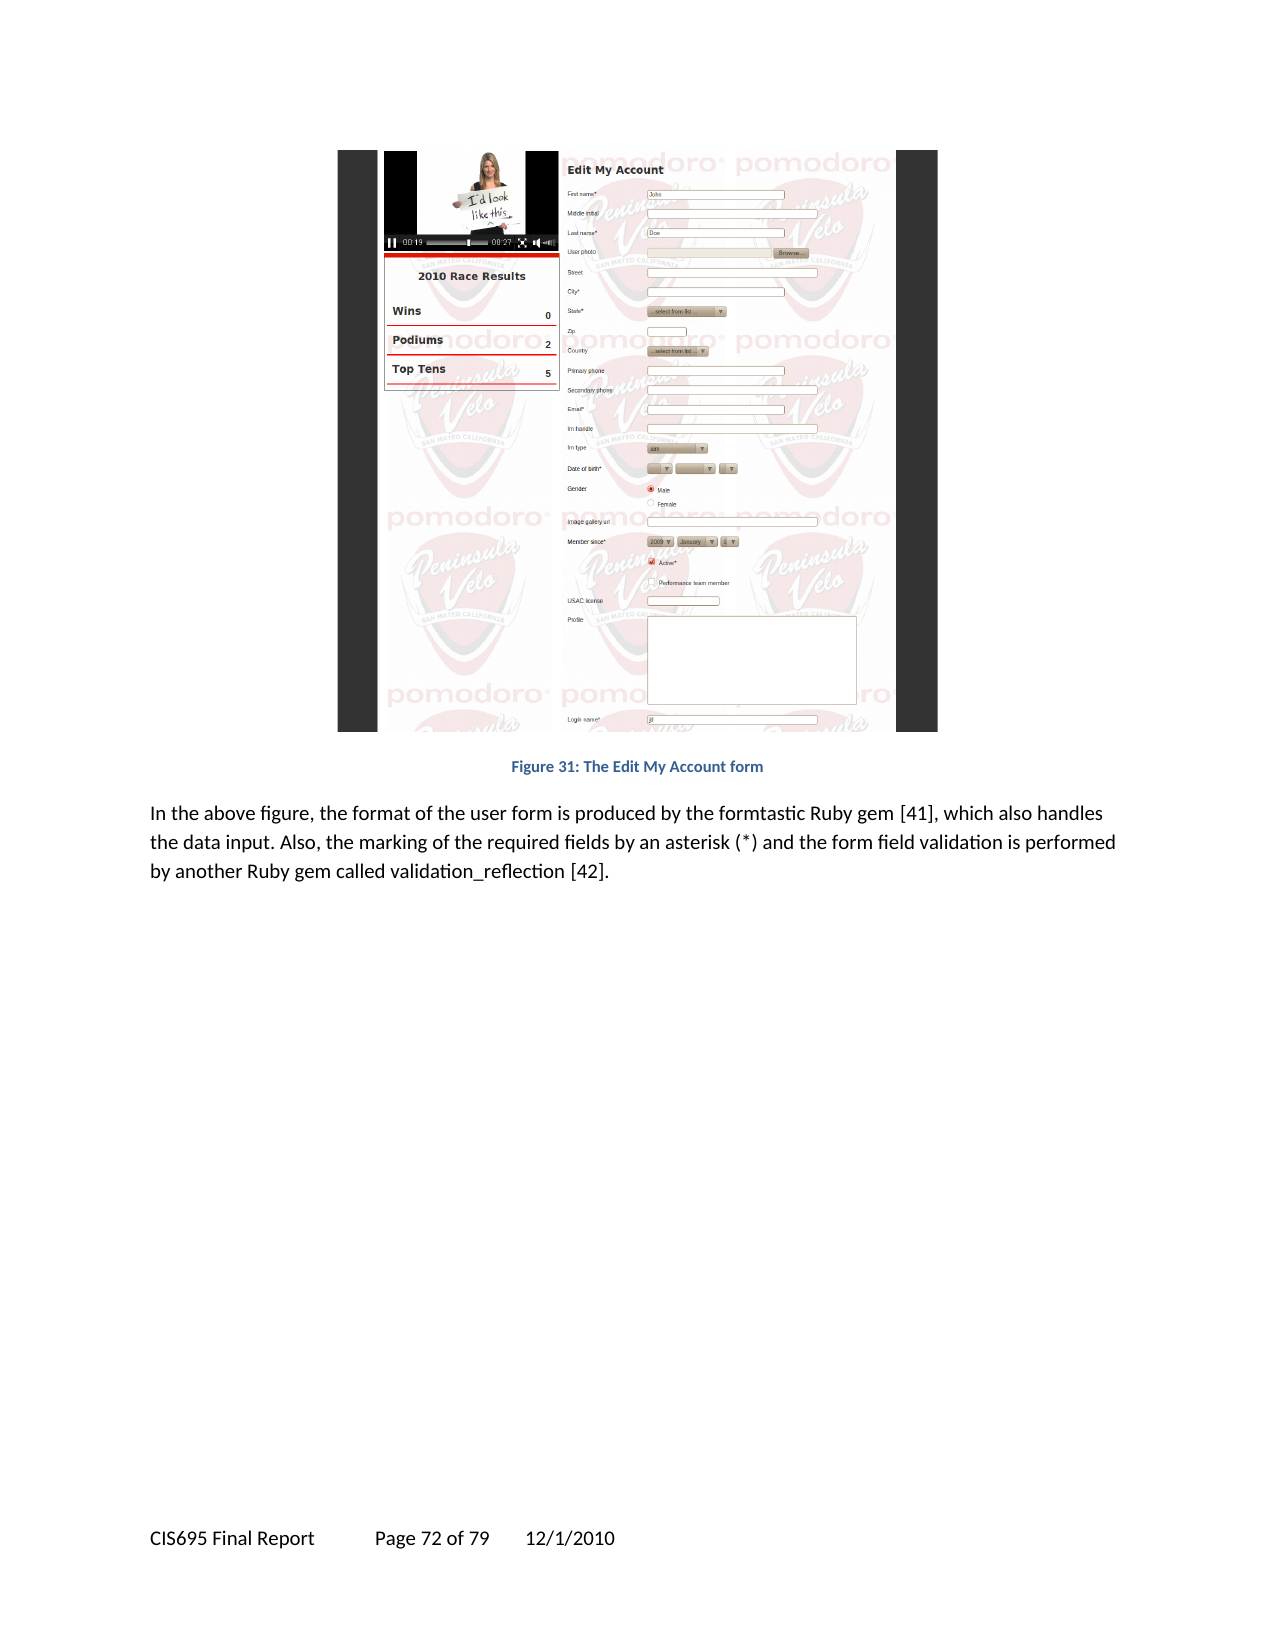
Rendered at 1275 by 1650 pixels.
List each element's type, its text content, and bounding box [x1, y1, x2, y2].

text In the above figure, the format of the user form is produced by the formtastic Ruby gem [43], which also handles the data input. Also, the marking of the required fields by an asterisk (*) and the form field validation is performed by another Ruby gem called validation_reflection [44]. [150, 800, 1125, 884]
picture [337, 150, 938, 732]
